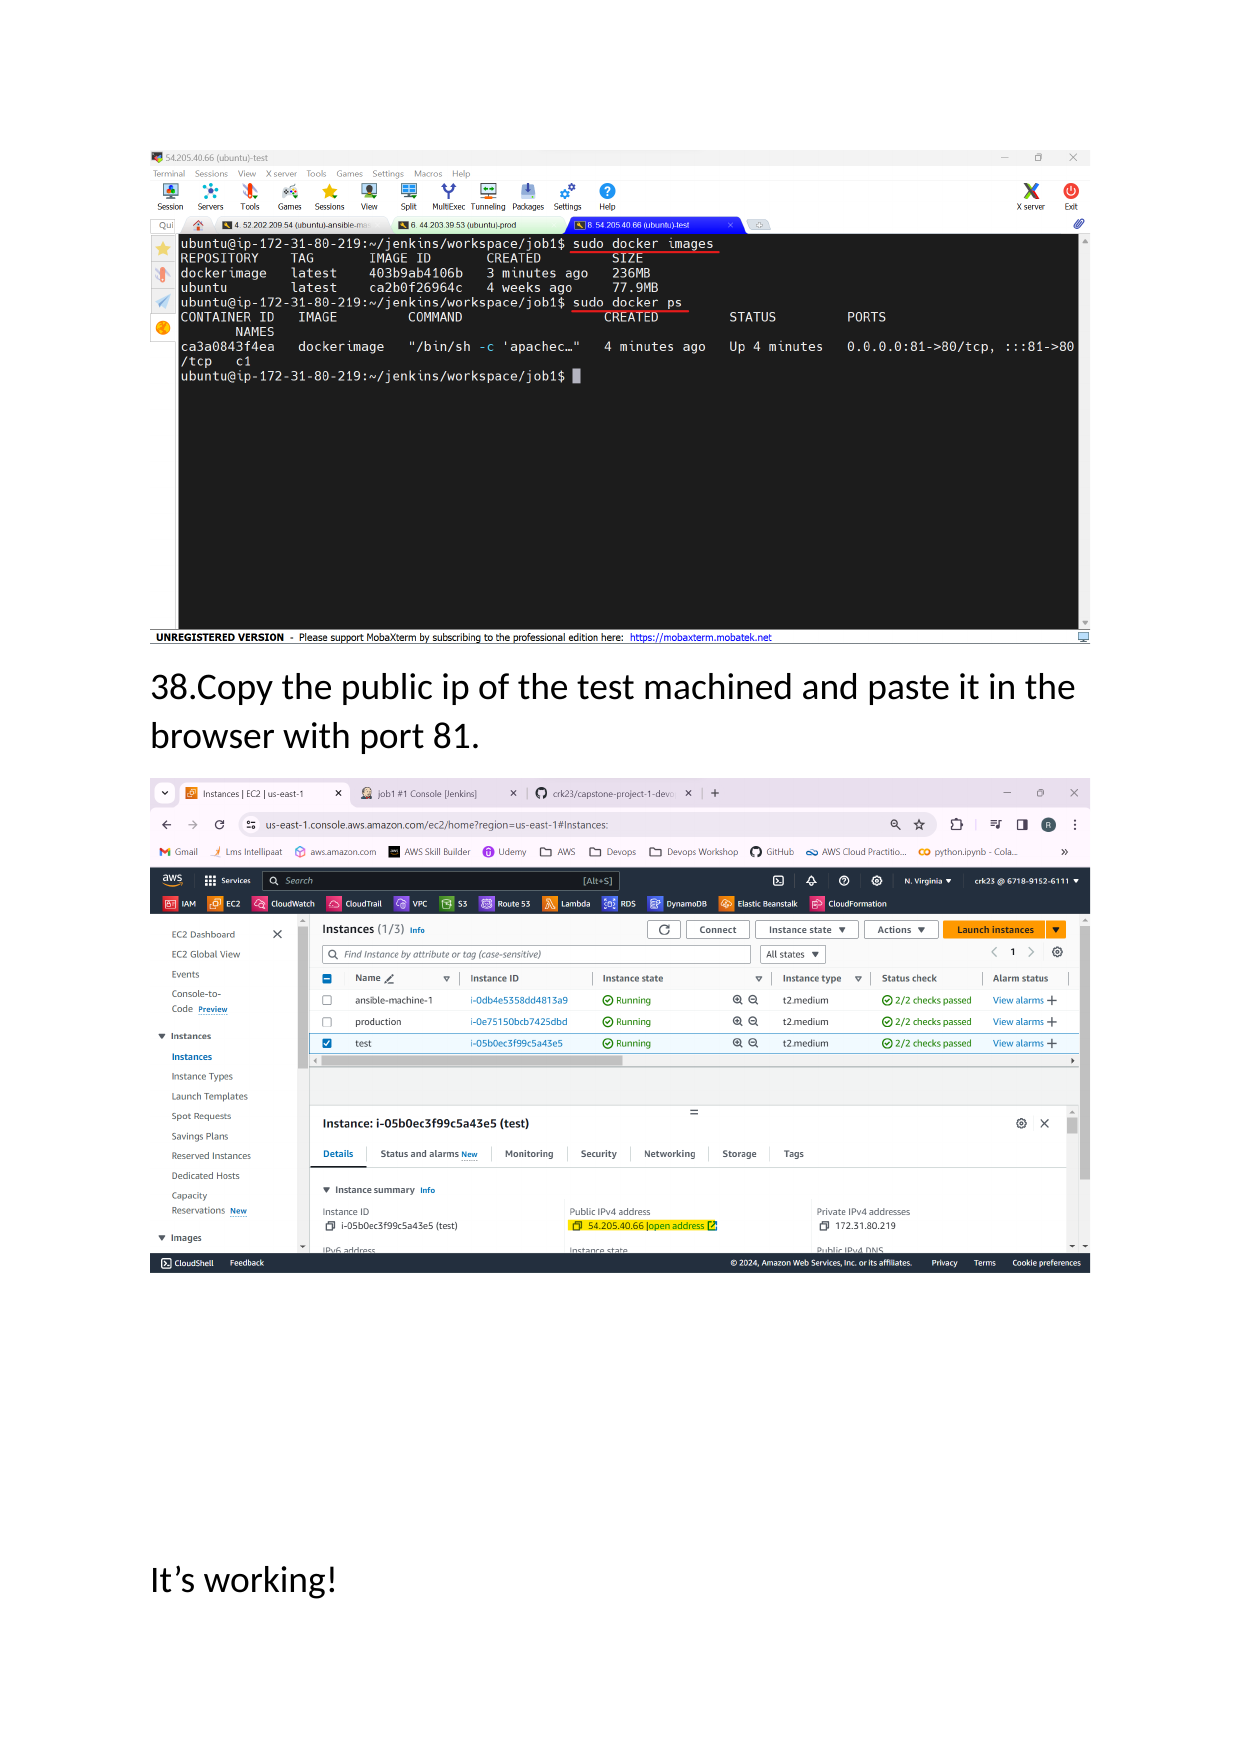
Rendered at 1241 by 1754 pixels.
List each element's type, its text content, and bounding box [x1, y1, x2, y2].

picture [150, 150, 1091, 644]
text It’s working! [150, 1556, 1090, 1602]
picture [150, 778, 1091, 1273]
text 38.Copy the public ip of the test machined and paste it in the browser with port 81. [150, 663, 1090, 758]
